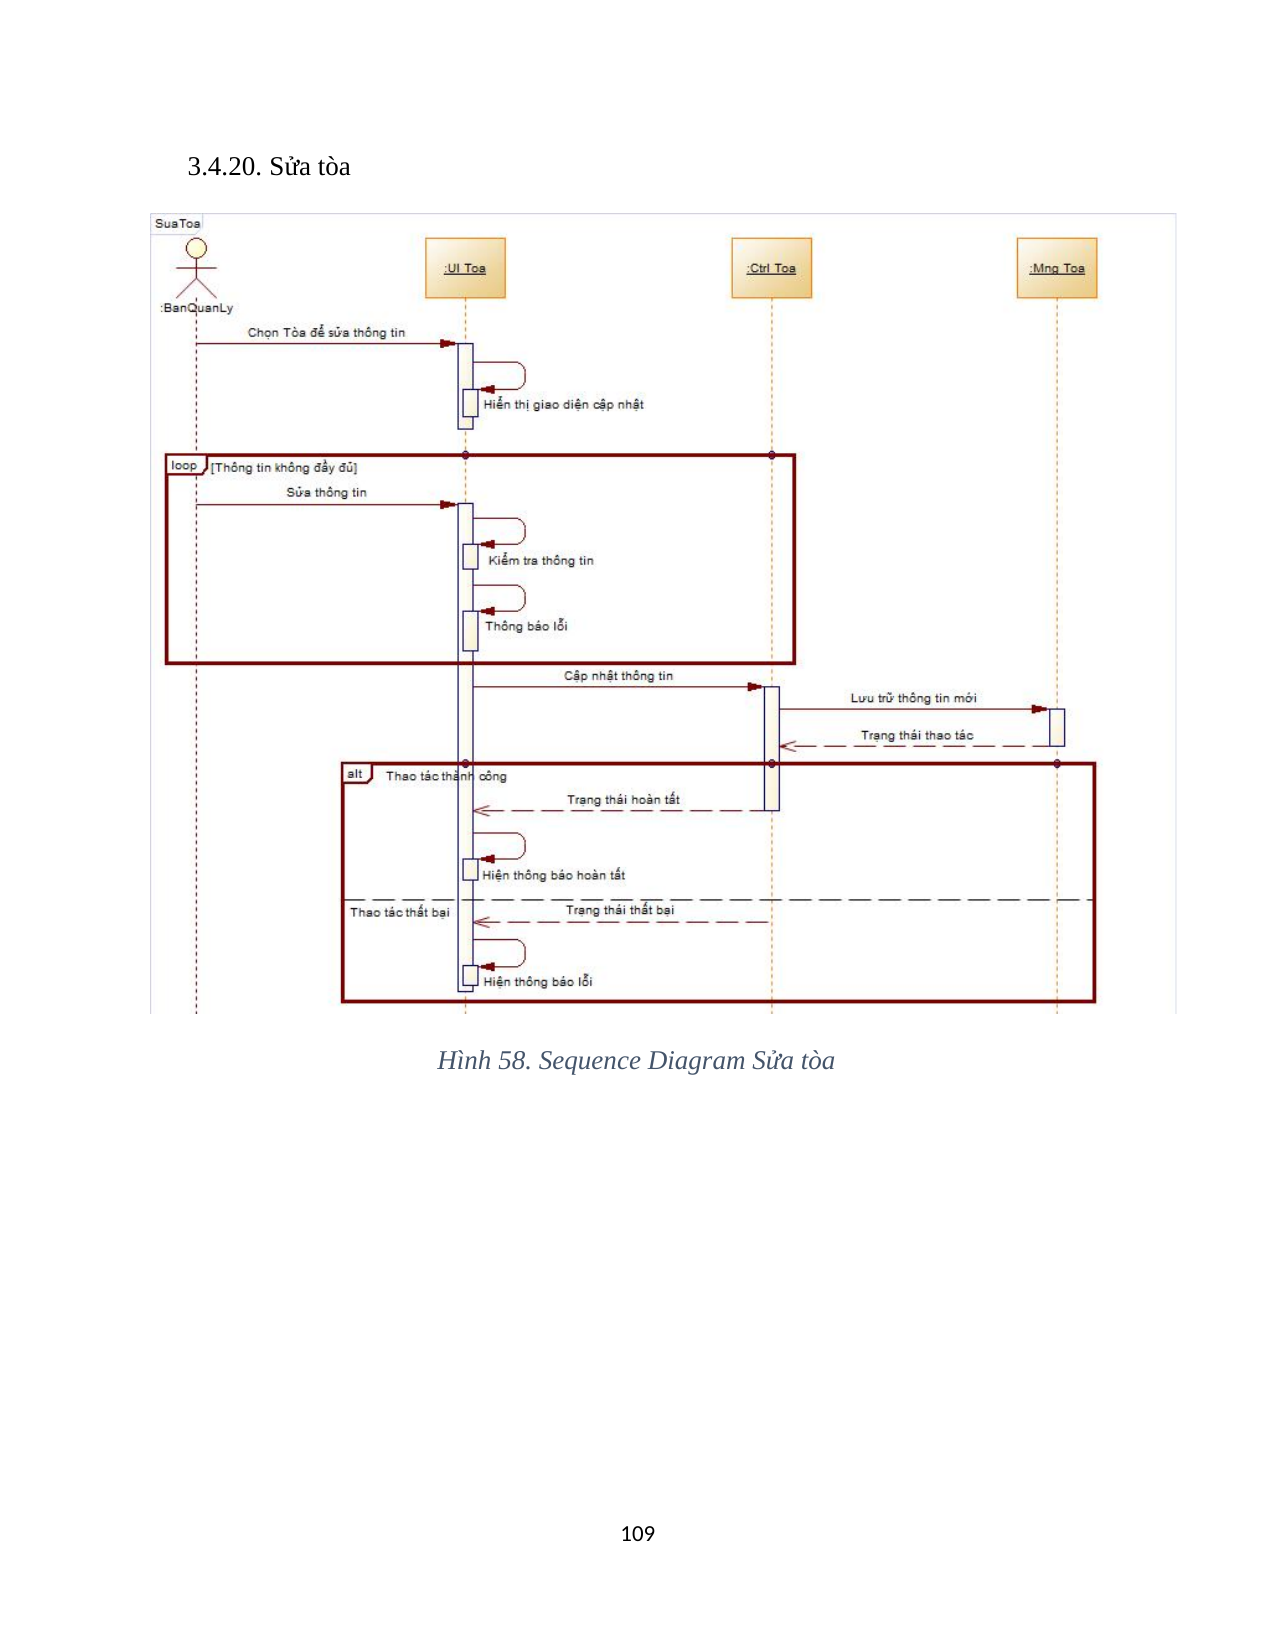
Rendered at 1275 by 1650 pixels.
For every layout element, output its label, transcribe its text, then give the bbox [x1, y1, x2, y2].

list Sửa tòa [187, 150, 1125, 181]
picture [150, 213, 1177, 1014]
text Hình 58. Sequence Diagram Sửa tòa [150, 1044, 1125, 1075]
